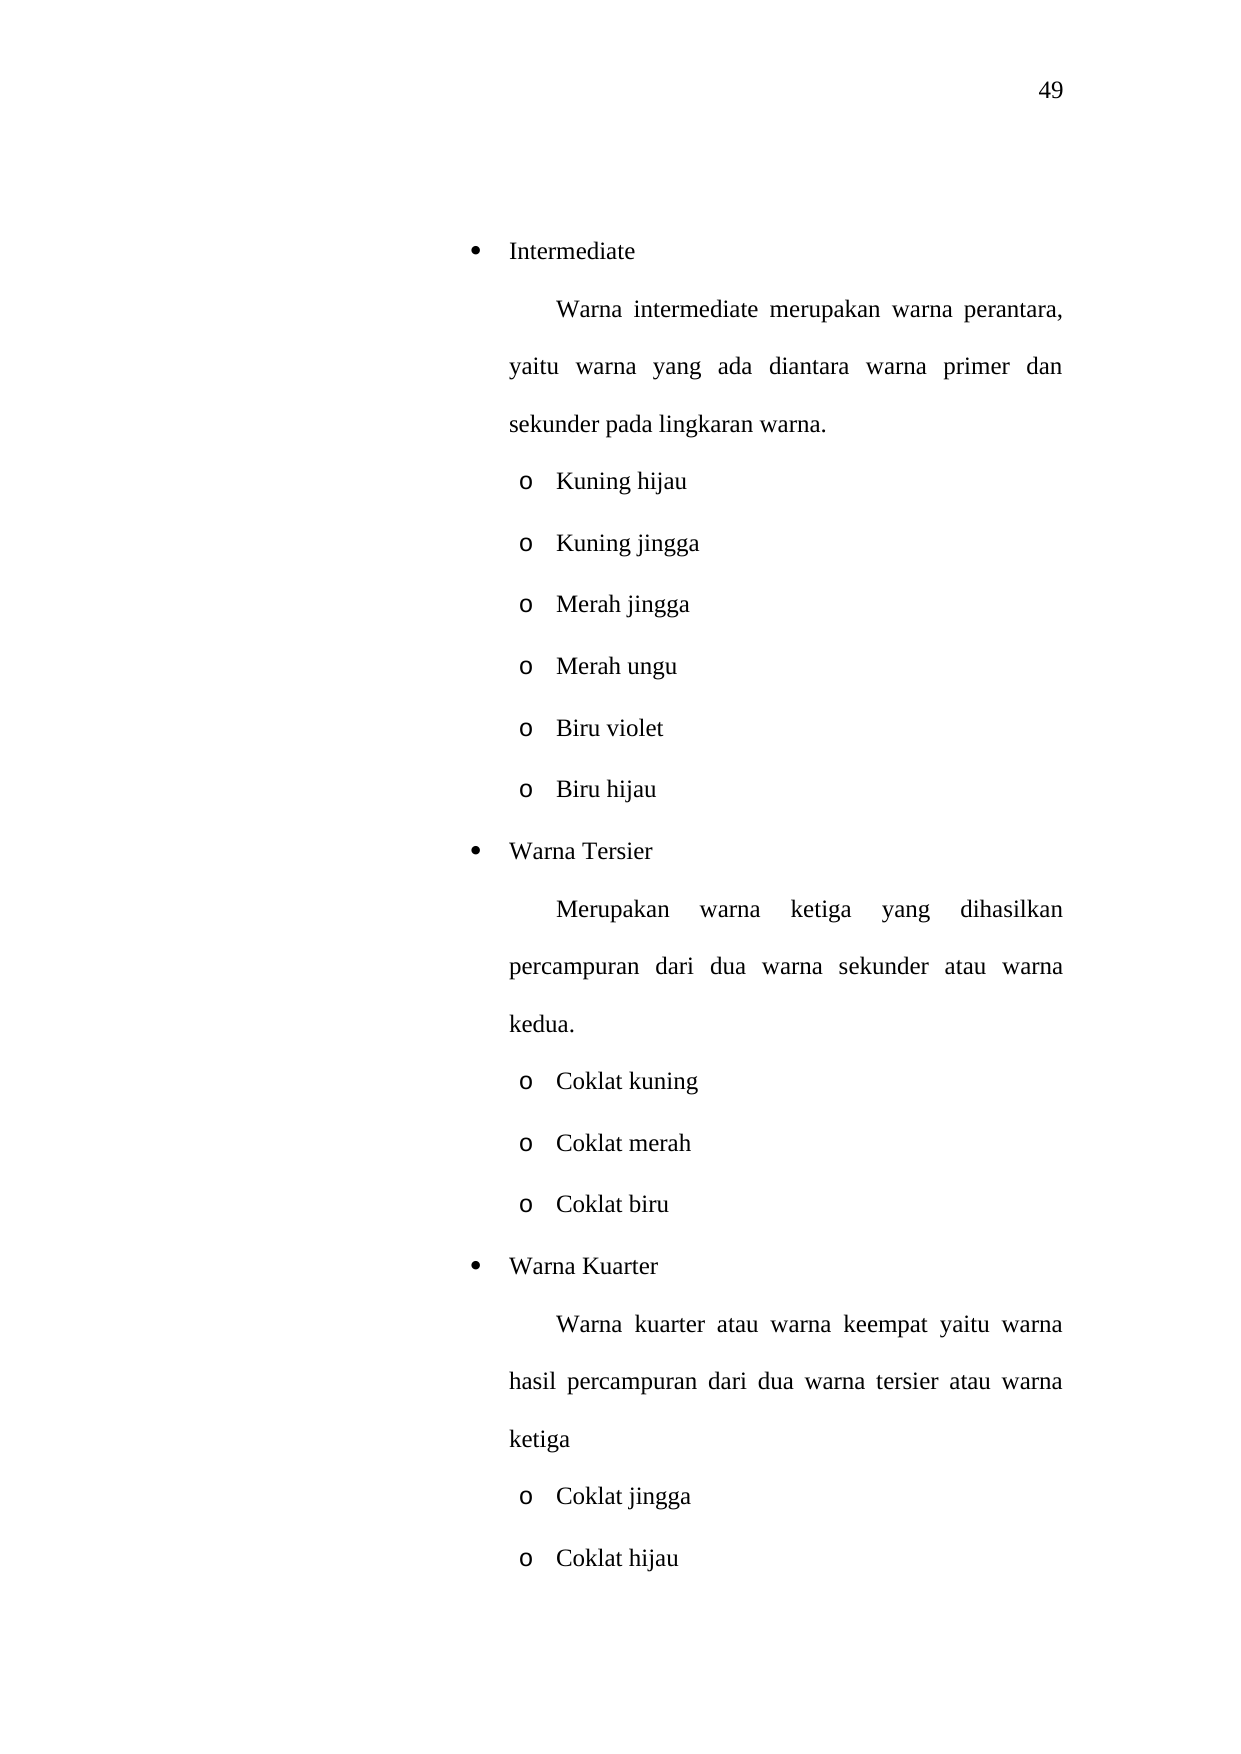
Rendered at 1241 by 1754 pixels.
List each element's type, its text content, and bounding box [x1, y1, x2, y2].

list Coklat hijau [518, 1543, 1063, 1574]
list Coklat merah [518, 1128, 1063, 1159]
list Warna Tersier [462, 836, 1063, 865]
list Merah jingga [518, 589, 1063, 620]
list Kuning jingga [518, 528, 1063, 559]
list Biru violet [518, 713, 1063, 744]
list Coklat jingga [518, 1481, 1063, 1512]
list Biru hijau [518, 774, 1063, 805]
list Merah ungu [518, 651, 1063, 682]
list Coklat biru [518, 1189, 1063, 1220]
list Intermediate [462, 236, 1063, 265]
list Coklat kuning [518, 1066, 1063, 1097]
list Warna kuarter atau warna keempat yaitu warna hasil percampuran dari dua warna tersier atau warna ketiga [509, 1309, 1063, 1452]
list Kuning hijau [518, 466, 1063, 497]
list Warna Kuarter [462, 1251, 1063, 1280]
list Merupakan warna ketiga yang dihasilkan percampuran dari dua warna sekunder atau warna kedua. [509, 894, 1063, 1037]
list Warna intermediate merupakan warna perantara, yaitu warna yang ada diantara warna primer dan sekunder pada lingkaran warna. [509, 294, 1063, 437]
